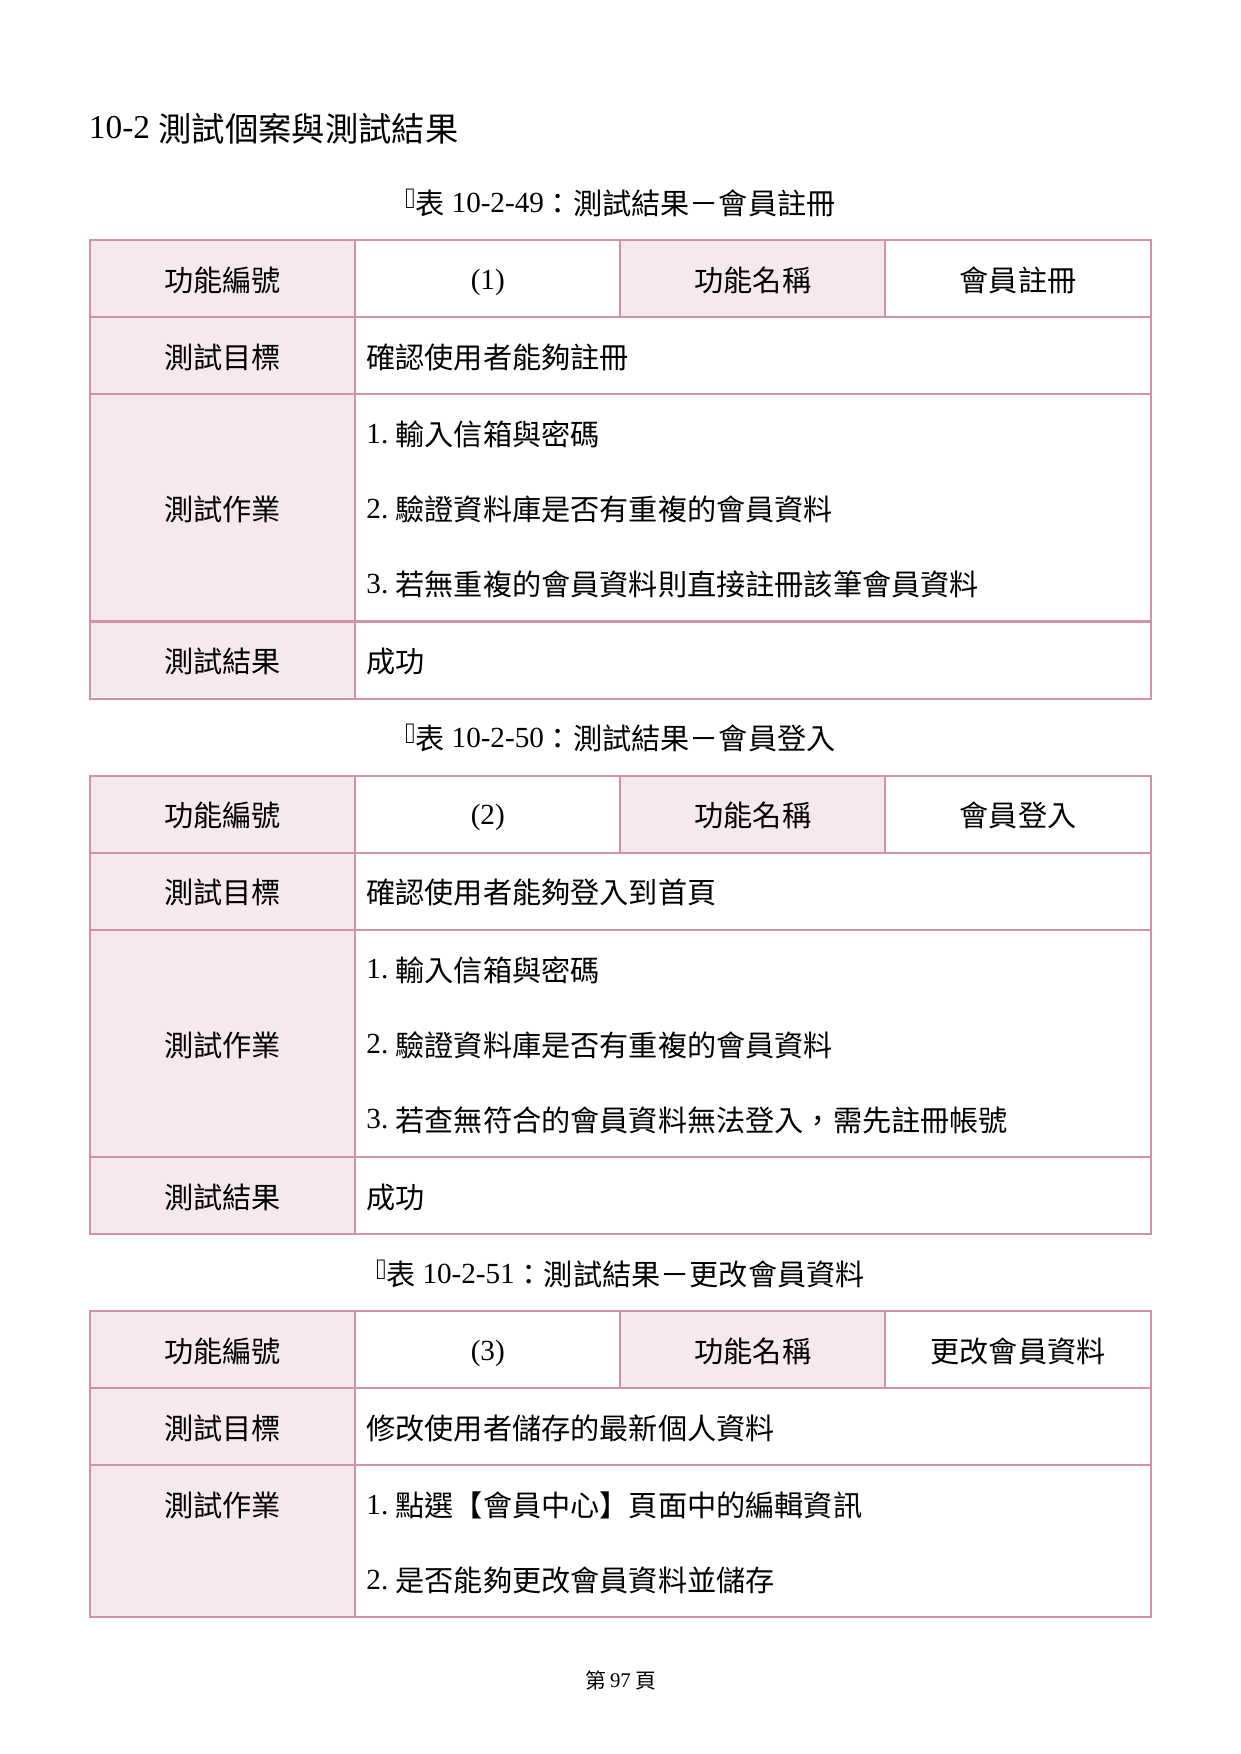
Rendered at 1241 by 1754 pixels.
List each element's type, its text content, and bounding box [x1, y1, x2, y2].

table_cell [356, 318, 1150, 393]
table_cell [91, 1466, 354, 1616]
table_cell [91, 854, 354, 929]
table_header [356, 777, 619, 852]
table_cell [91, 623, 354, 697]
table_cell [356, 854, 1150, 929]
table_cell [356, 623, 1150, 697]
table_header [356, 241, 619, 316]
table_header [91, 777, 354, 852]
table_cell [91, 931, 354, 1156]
subtitle 測試個案與測試結果 [89, 89, 1152, 164]
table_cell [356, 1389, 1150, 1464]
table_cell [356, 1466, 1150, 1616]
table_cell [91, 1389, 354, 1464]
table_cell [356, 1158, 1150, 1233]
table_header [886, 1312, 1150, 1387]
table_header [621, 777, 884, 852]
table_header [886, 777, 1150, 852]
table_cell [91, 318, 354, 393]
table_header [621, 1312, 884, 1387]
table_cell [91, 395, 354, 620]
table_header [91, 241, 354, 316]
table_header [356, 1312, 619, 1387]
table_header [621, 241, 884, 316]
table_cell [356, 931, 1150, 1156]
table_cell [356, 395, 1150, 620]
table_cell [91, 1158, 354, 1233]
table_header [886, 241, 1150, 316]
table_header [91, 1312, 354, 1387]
